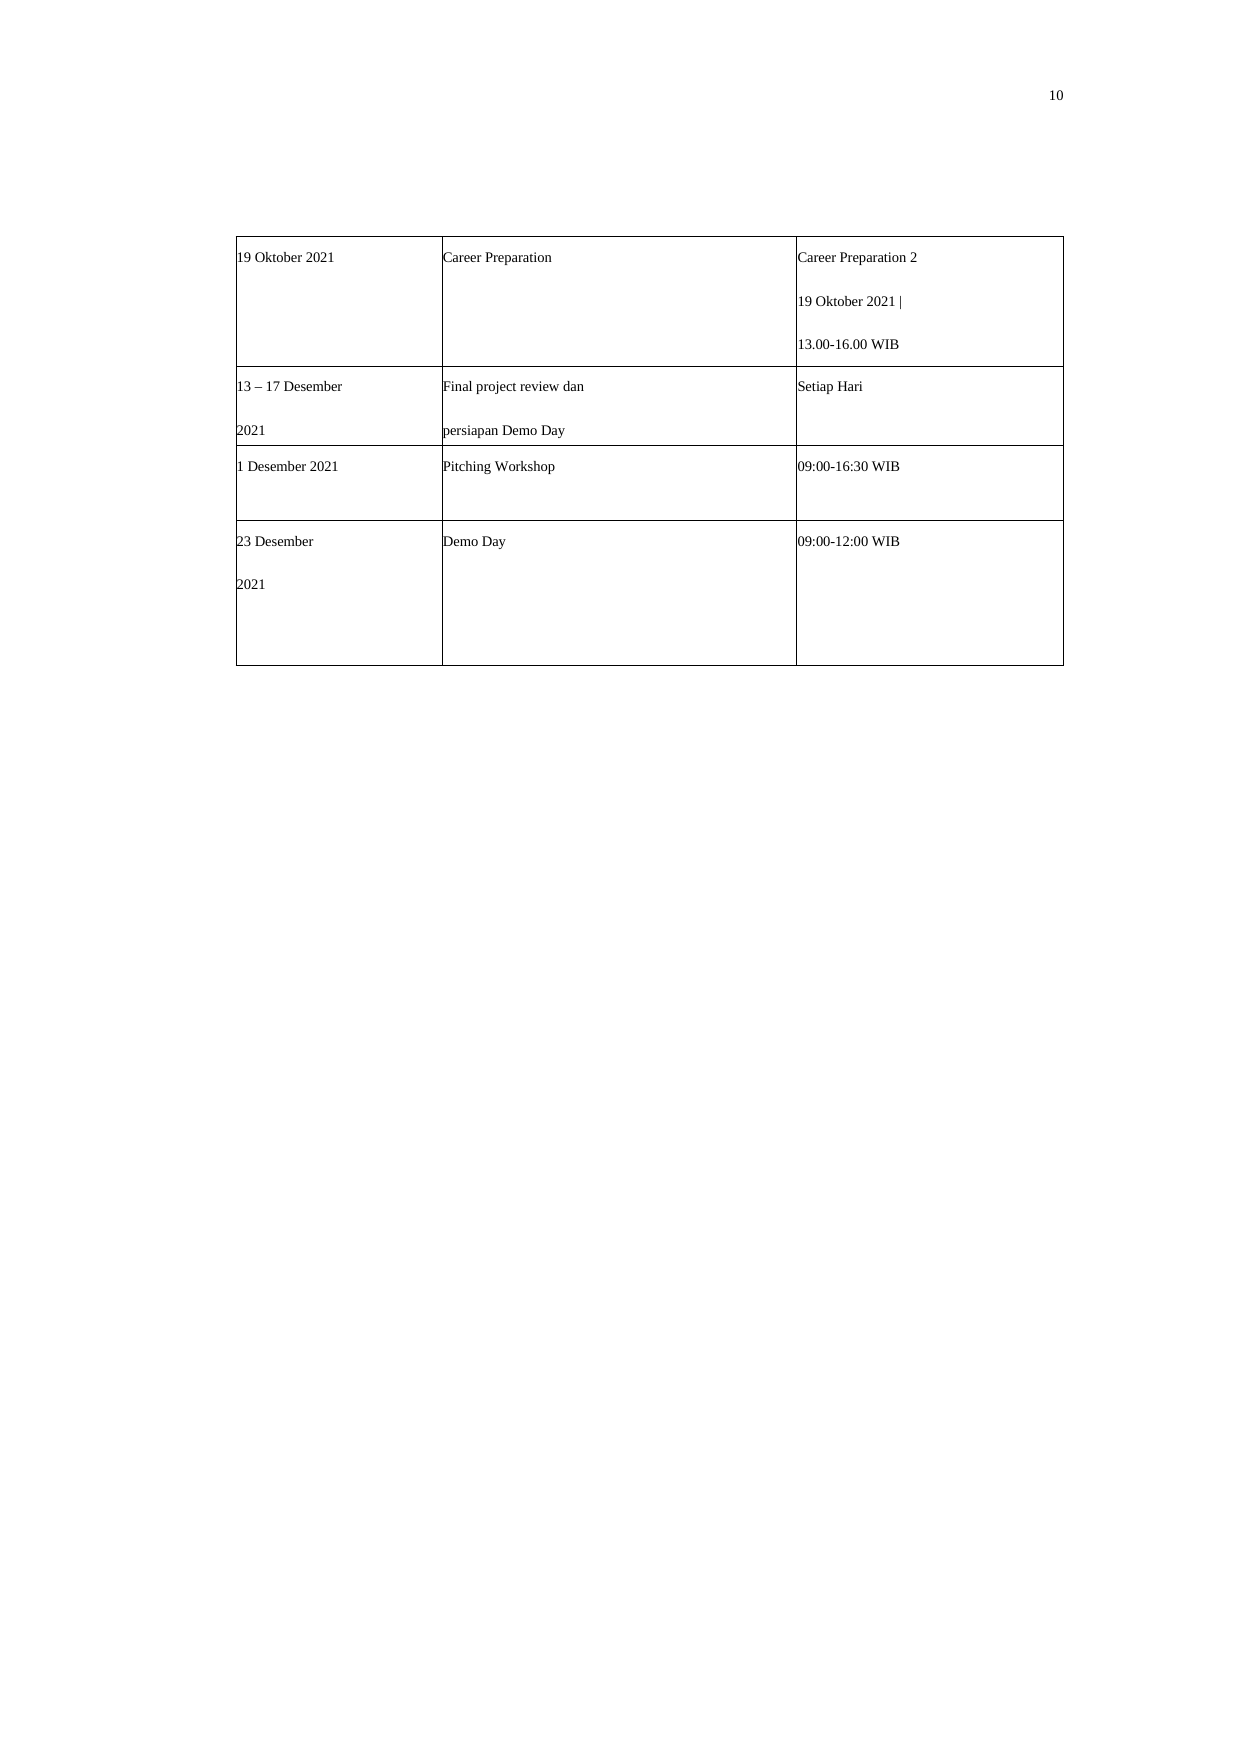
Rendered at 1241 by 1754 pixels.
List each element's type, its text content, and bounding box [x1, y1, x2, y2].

table_cell Pitching Workshop [443, 446, 796, 520]
table_cell Career Preparation 2 19 Oktober 2021 | 13.00-16.00 WIB [797, 237, 1063, 366]
table_cell 09:00-12:00 WIB [797, 521, 1063, 665]
table_cell Demo Day [443, 521, 796, 665]
table_cell 1 Desember 2021 [237, 446, 442, 520]
table_cell Setiap Hari [797, 367, 1063, 445]
table_cell 13 – 17 Desember 2021 [237, 367, 442, 445]
table_cell Final project review dan persiapan Demo Day [443, 367, 796, 445]
table_cell 19 Oktober 2021 [237, 237, 442, 366]
table_cell 23 Desember 2021 [237, 521, 442, 665]
table_cell 09:00-16:30 WIB [797, 446, 1063, 520]
table_cell Career Preparation [443, 237, 796, 366]
